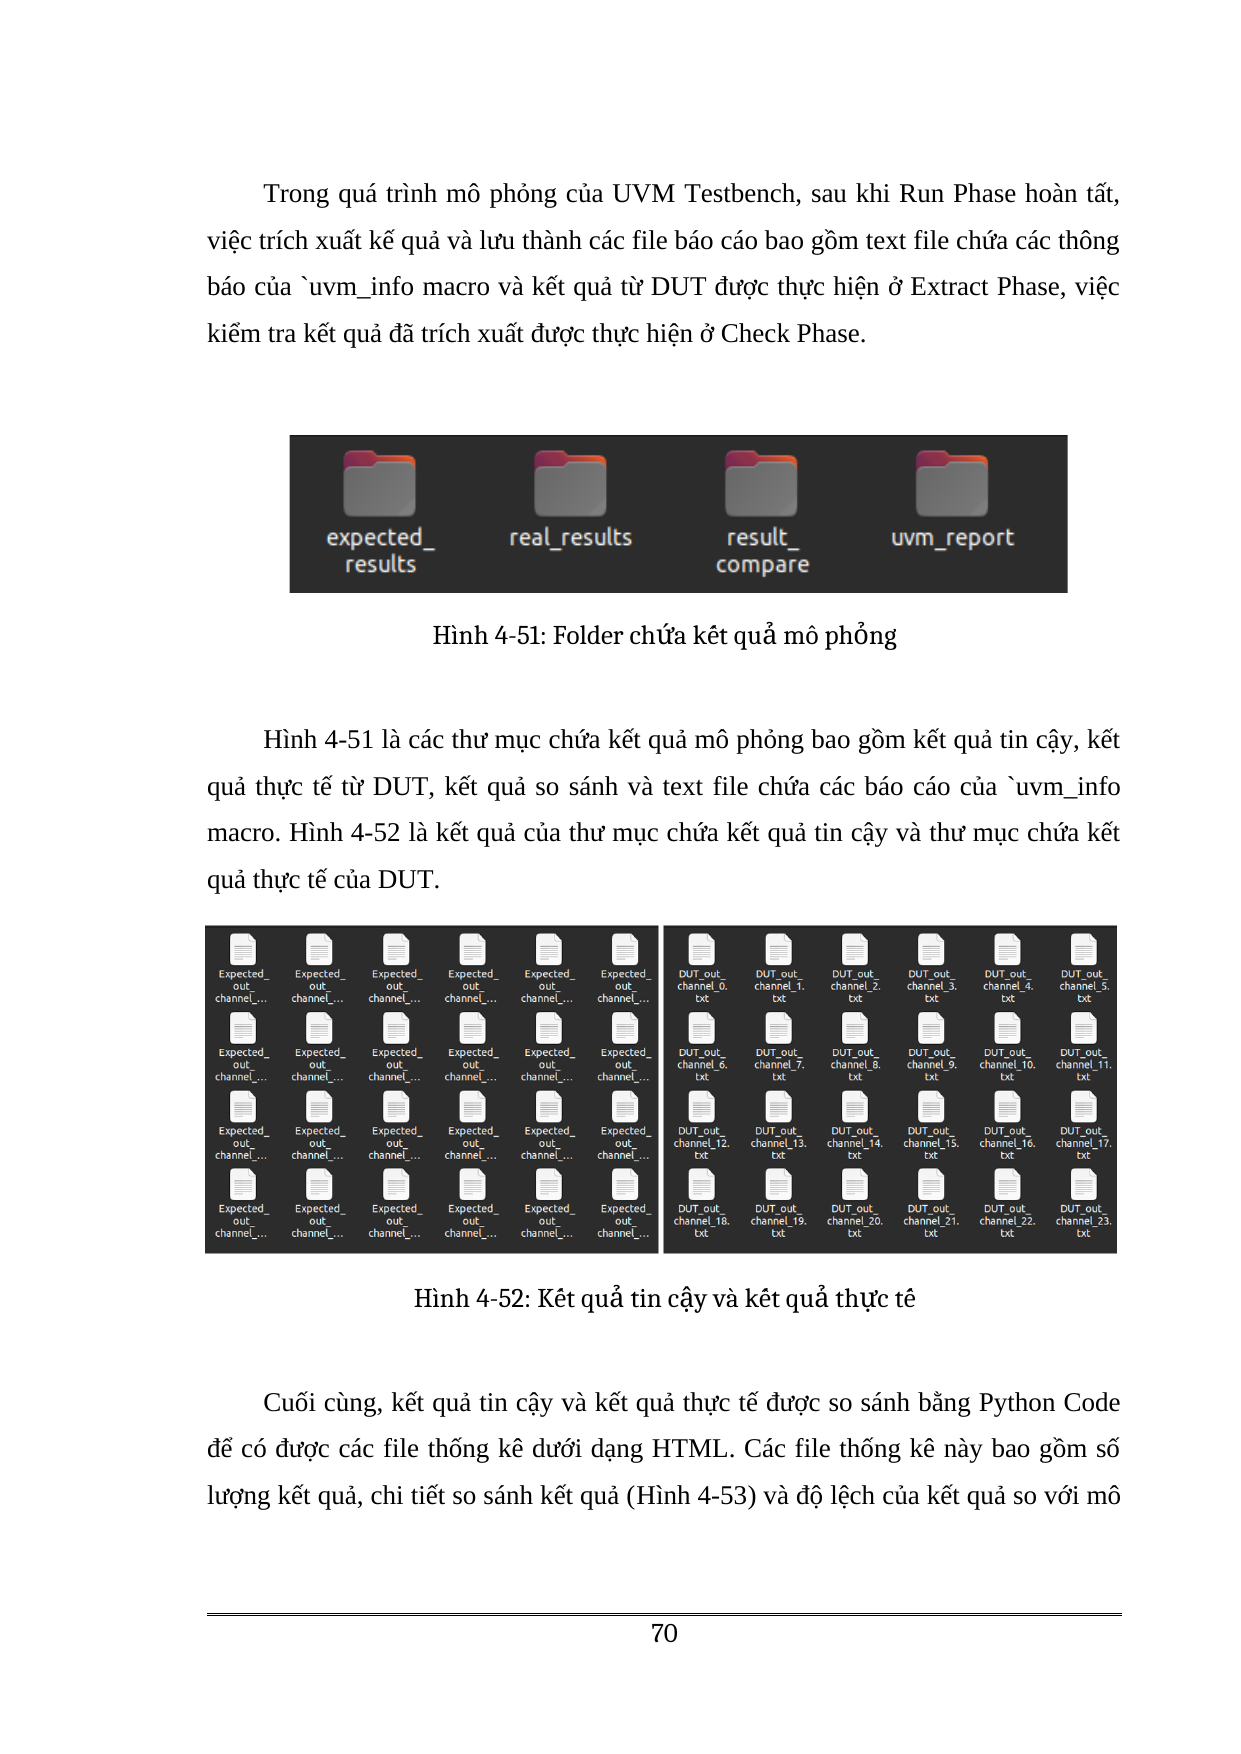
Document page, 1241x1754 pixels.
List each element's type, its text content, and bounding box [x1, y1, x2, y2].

picture [202, 922, 1118, 1255]
text Trong quá trình mô phỏng của UVM Testbench, sau khi Run Phase hoàn tất, việc trích xuất kế quả và lưu thành các file báo cáo bao gồm text file chứa các thông báo của `uvm_info macro và kết quả từ DUT được thực hiện ở Extract Phase, việc kiểm tra kết quả đã trích xuất được thực hiện ở Check Phase. [207, 177, 1122, 348]
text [207, 1386, 1122, 1510]
picture [289, 435, 1068, 593]
